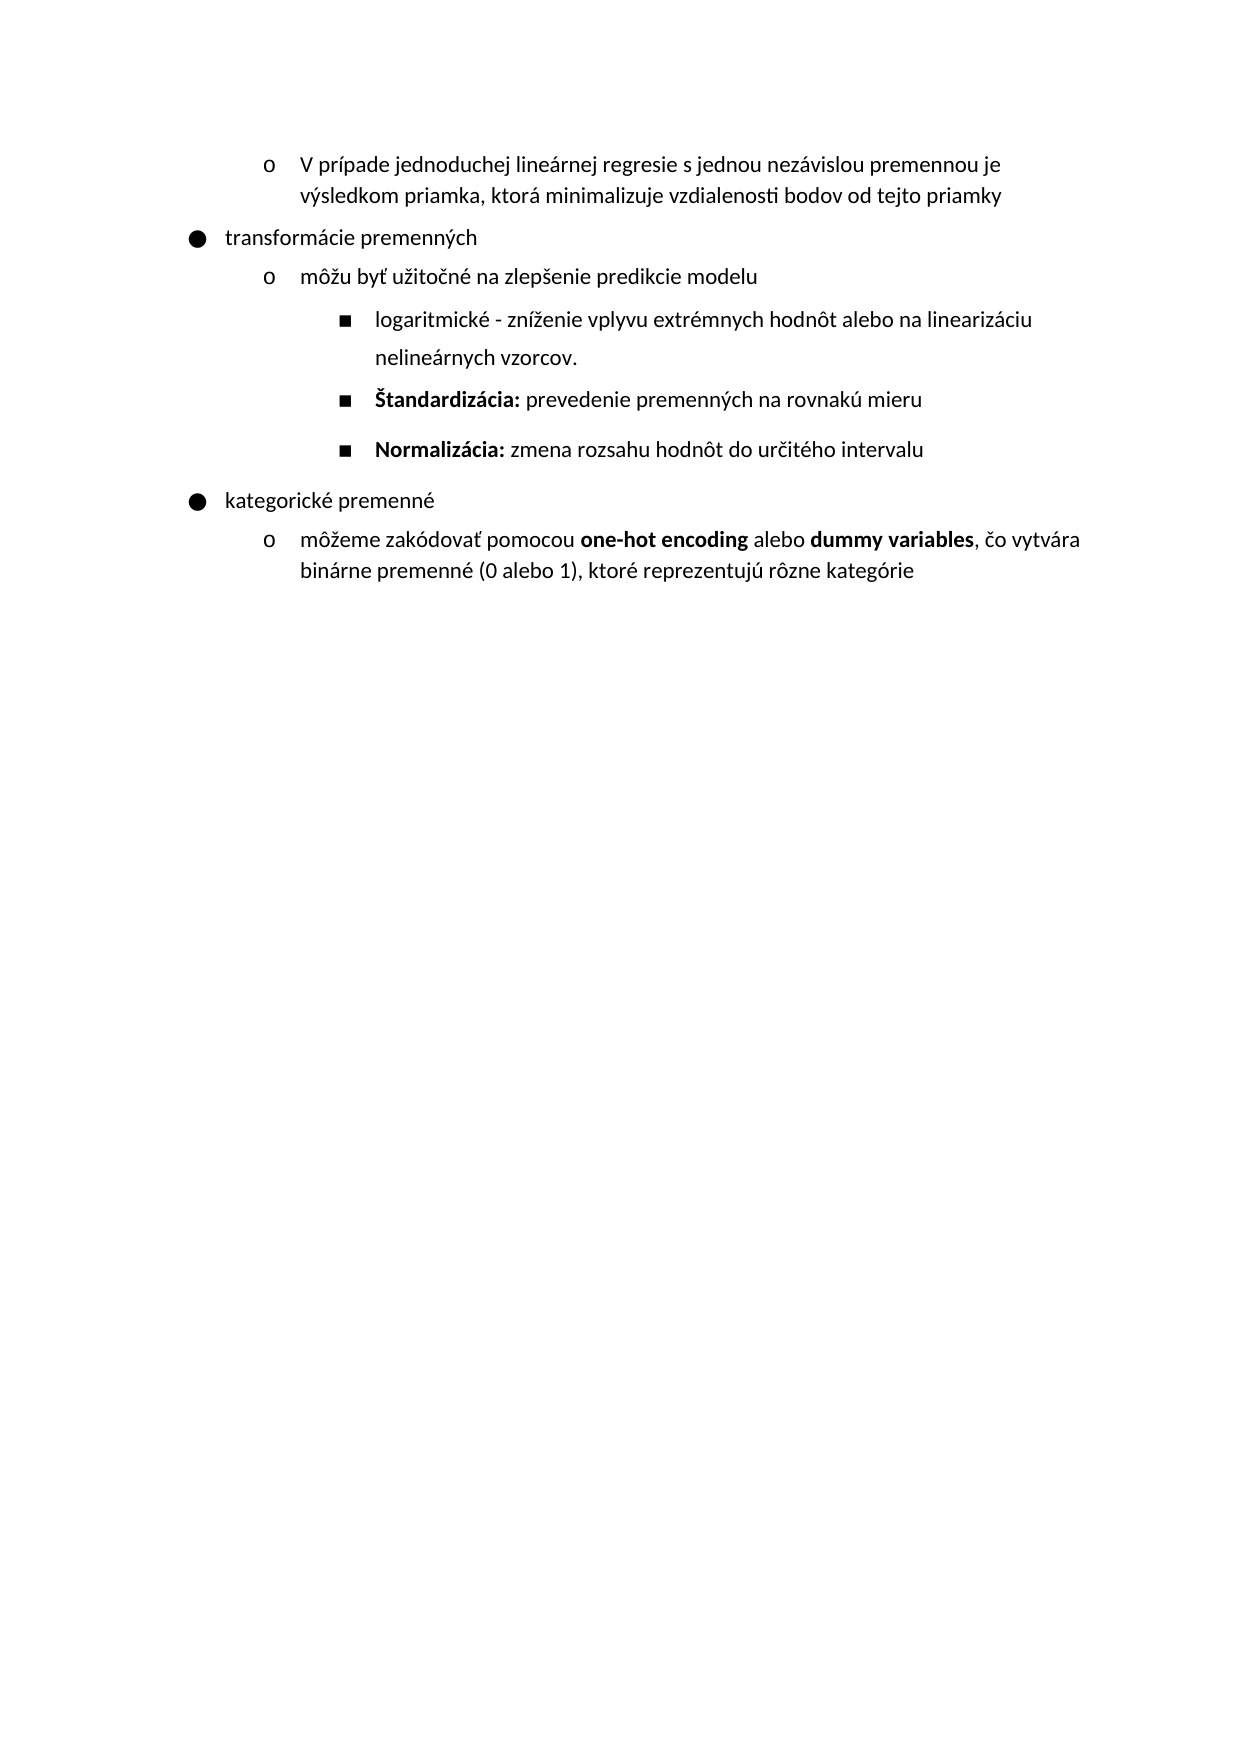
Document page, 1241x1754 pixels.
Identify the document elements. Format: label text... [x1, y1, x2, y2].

list kategorické premenné [187, 474, 1090, 522]
list V prípade jednoduchej lineárnej regresie s jednou nezávislou premennou je výsledkom priamka, ktorá minimalizuje vzdialenosti bodov od tejto priamky [262, 150, 1090, 209]
list môžeme zakódovať pomocou one-hot encoding alebo dummy variables, čo vytvára binárne premenné (0 alebo 1), ktoré reprezentujú rôzne kategórie [262, 525, 1090, 585]
list transformácie premenných [187, 212, 1090, 258]
list Normalizácia: zmena rozsahu hodnôt do určitého intervalu [337, 424, 1090, 471]
list Štandardizácia: prevedenie premenných na rovnakú mieru [337, 373, 1090, 420]
list môžu byť užitočné na zlepšenie predikcie modelu [262, 262, 1090, 291]
list logaritmické - zníženie vplyvu extrémnych hodnôt alebo na linearizáciu nelineárnych vzorcov. [337, 294, 1090, 371]
